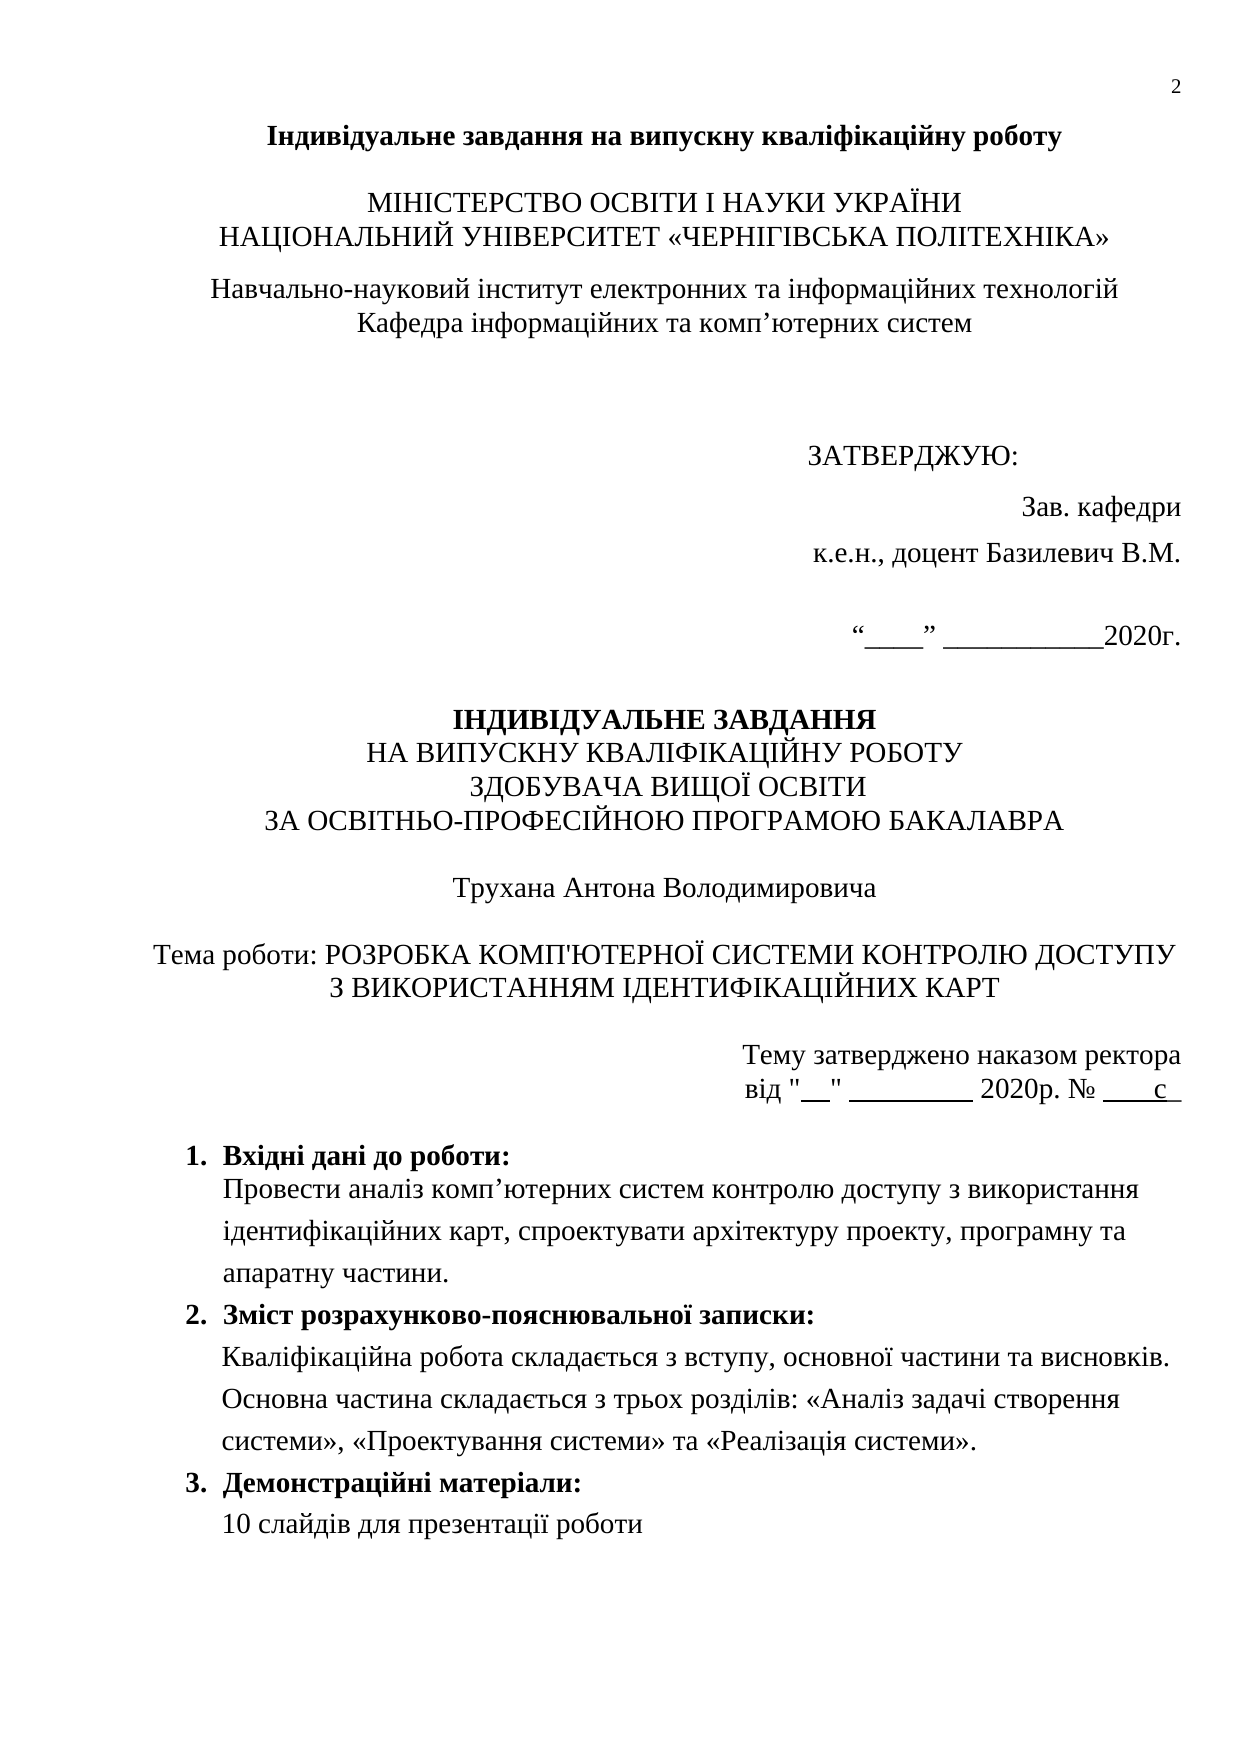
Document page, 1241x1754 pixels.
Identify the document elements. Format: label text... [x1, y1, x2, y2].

text Трухана Антона Володимировича [148, 870, 1181, 903]
text Індивідуальне завдання на випускну кваліфікаційну роботу [148, 118, 1181, 152]
text ІНДИВІДУАЛЬНЕ ЗАВДАННЯ [148, 702, 1181, 736]
list 10 слайдів для презентації роботи [221, 1507, 1181, 1540]
list Демонстраційні матеріали: [185, 1465, 1181, 1498]
text НА ВИПУСКНУ КВАЛІФІКАЦІЙНУ РОБОТУ ЗДОБУВАЧА ВИЩОЇ ОСВІТИ [148, 736, 1181, 803]
text Зав. кафедри [148, 489, 1181, 522]
text МІНІСТЕРСТВО ОСВІТИ І НАУКИ УКРАЇНИ [148, 185, 1181, 219]
text НАЦІОНАЛЬНИЙ УНІВЕРСИТЕТ «ЧЕРНІГІВСЬКА ПОЛІТЕХНІКА» [148, 219, 1181, 252]
text “____” ___________2020г. [148, 618, 1181, 652]
text к.е.н., доцент Базилевич В.М. [148, 535, 1181, 568]
text ЗАТВЕРДЖУЮ: [148, 438, 1019, 472]
text Тему затверджено наказом ректора [148, 1037, 1181, 1071]
text Кафедра інформаційних та комп’ютерних систем [148, 305, 1181, 338]
text Навчально-науковий інститут електронних та інформаційних технологій [148, 271, 1181, 305]
list Кваліфікаційна робота складається з вступу, основної частини та висновків. Основна частина складається з трьох розділів: «Аналіз задачі створення системи», «Проектування системи» та «Реалізація системи». [221, 1339, 1181, 1456]
list Провести аналіз комп’ютерних систем контролю доступу з використання ідентифікаційних карт, спроектувати архітектуру проекту, програмну та апаратну частини. [223, 1172, 1181, 1289]
text від " " 2020р. № с_ [148, 1071, 1181, 1104]
list Вхідні дані до роботи: [185, 1138, 1181, 1172]
text Тема роботи: РОЗРОБКА КОМП'ЮТЕРНОЇ СИСТЕМИ КОНТРОЛЮ ДОСТУПУ З ВИКОРИСТАННЯМ ІДЕНТИФІКАЦІЙНИХ КАРТ [148, 937, 1181, 1004]
list Зміст розрахунково-пояснювальної записки: [185, 1297, 1181, 1331]
text ЗА ОСВІТНЬО-ПРОФЕСІЙНОЮ ПРОГРАМОЮ БАКАЛАВРА [148, 803, 1181, 836]
